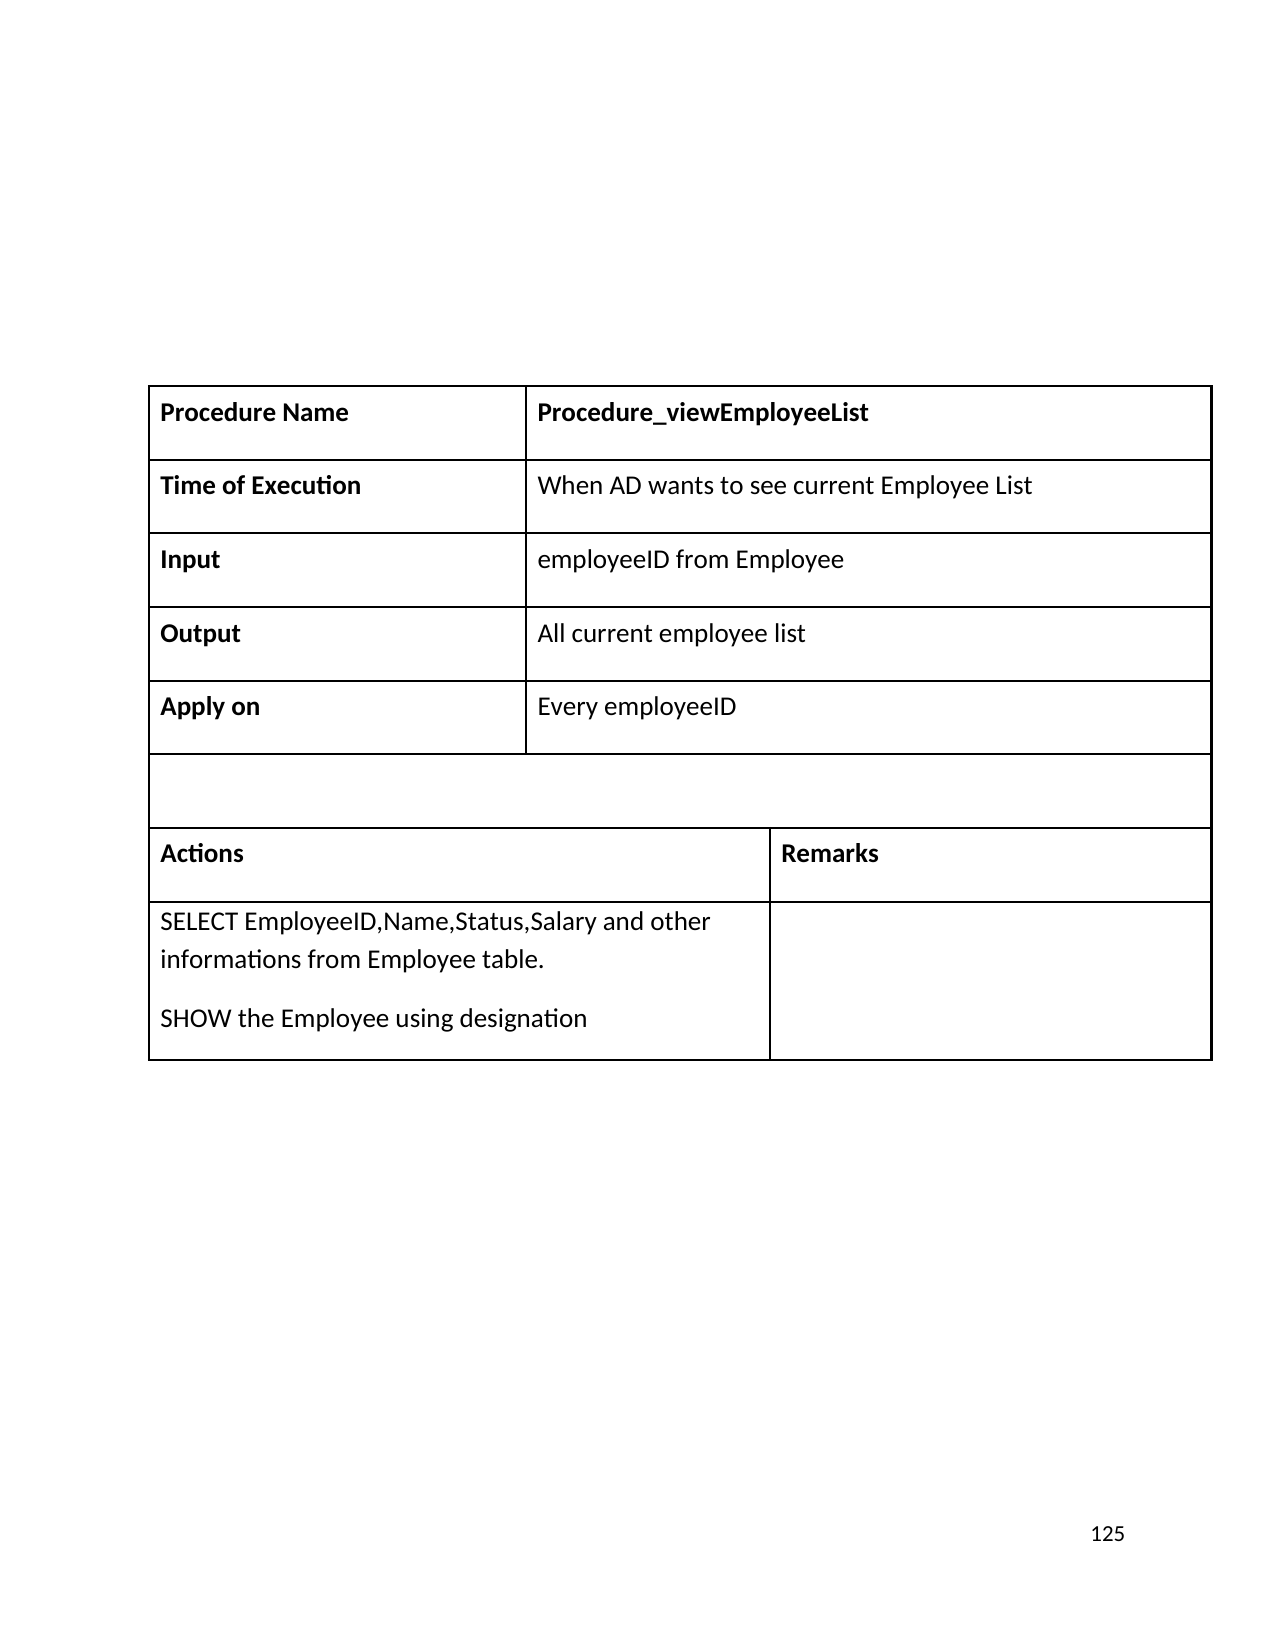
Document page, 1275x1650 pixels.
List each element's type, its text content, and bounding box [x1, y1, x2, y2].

table_cell employeeID from Employee [527, 534, 1210, 606]
table_header Procedure Name [150, 387, 525, 459]
table_cell When AD wants to see current Employee List [527, 461, 1210, 532]
table_cell Output [150, 608, 525, 679]
table_cell Time of Execution [150, 461, 525, 532]
table_cell All current employee list [527, 608, 1210, 679]
table_header Procedure_viewEmployeeList [527, 387, 1210, 459]
table_cell Every employeeID [527, 682, 1210, 753]
table_cell [771, 903, 1210, 1059]
table_cell SELECT EmployeeID,Name,Status,Salary and other informations from Employee table. SHOW the Employee using designation [150, 903, 769, 1059]
table_cell Input [150, 534, 525, 606]
table_cell [150, 755, 1210, 827]
table_cell Apply on [150, 682, 525, 753]
table_cell Actions [150, 829, 769, 901]
table_cell Remarks [771, 829, 1210, 901]
